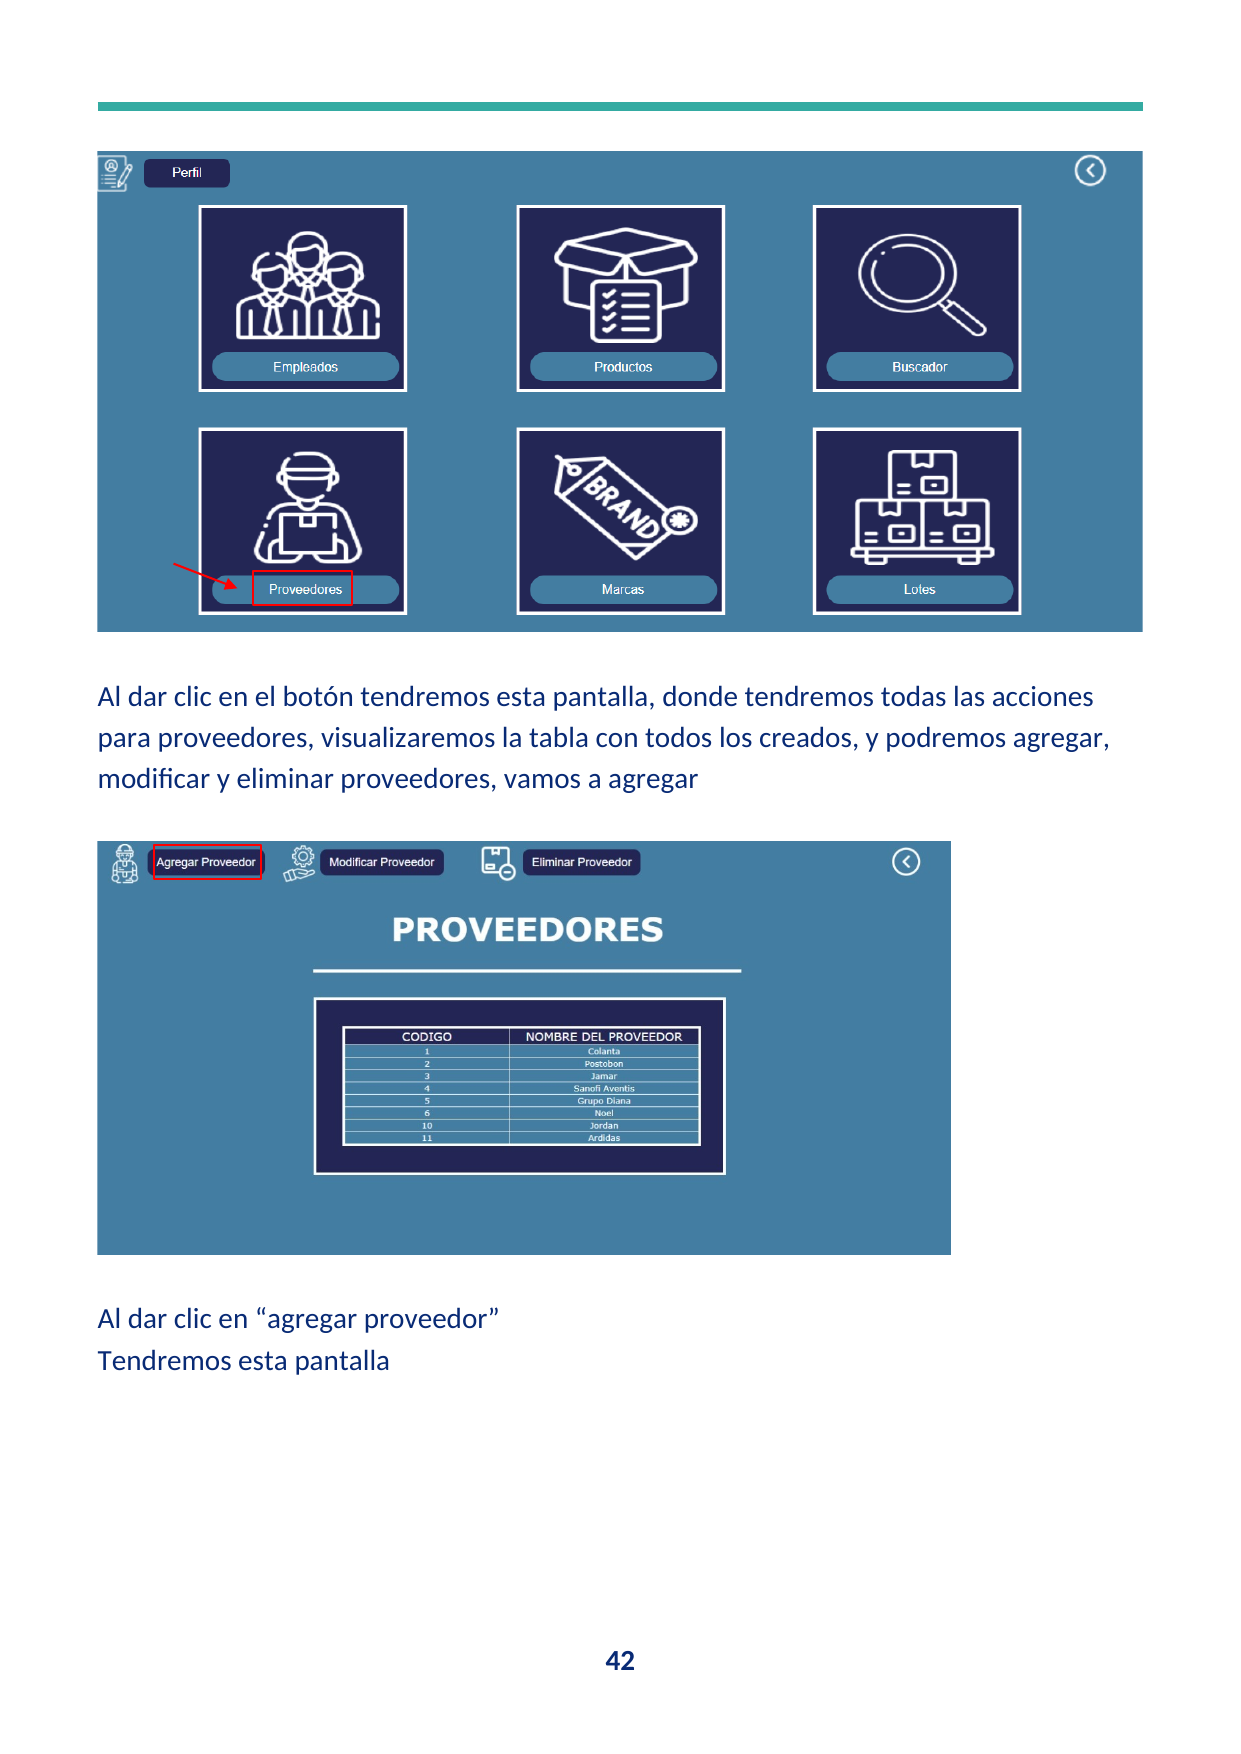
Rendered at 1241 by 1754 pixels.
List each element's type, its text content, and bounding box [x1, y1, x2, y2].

picture [97, 841, 951, 1255]
text Al dar clic en “agregar proveedor” [97, 1301, 1143, 1336]
picture [97, 151, 1143, 632]
text Al dar clic en el botón tendremos esta pantalla, donde tendremos todas las acciones para proveedores, visualizaremos la tabla con todos los creados, y podremos agregar, modificar y eliminar proveedores, vamos a agregar [97, 678, 1143, 796]
text Tendremos esta pantalla [97, 1342, 1143, 1377]
